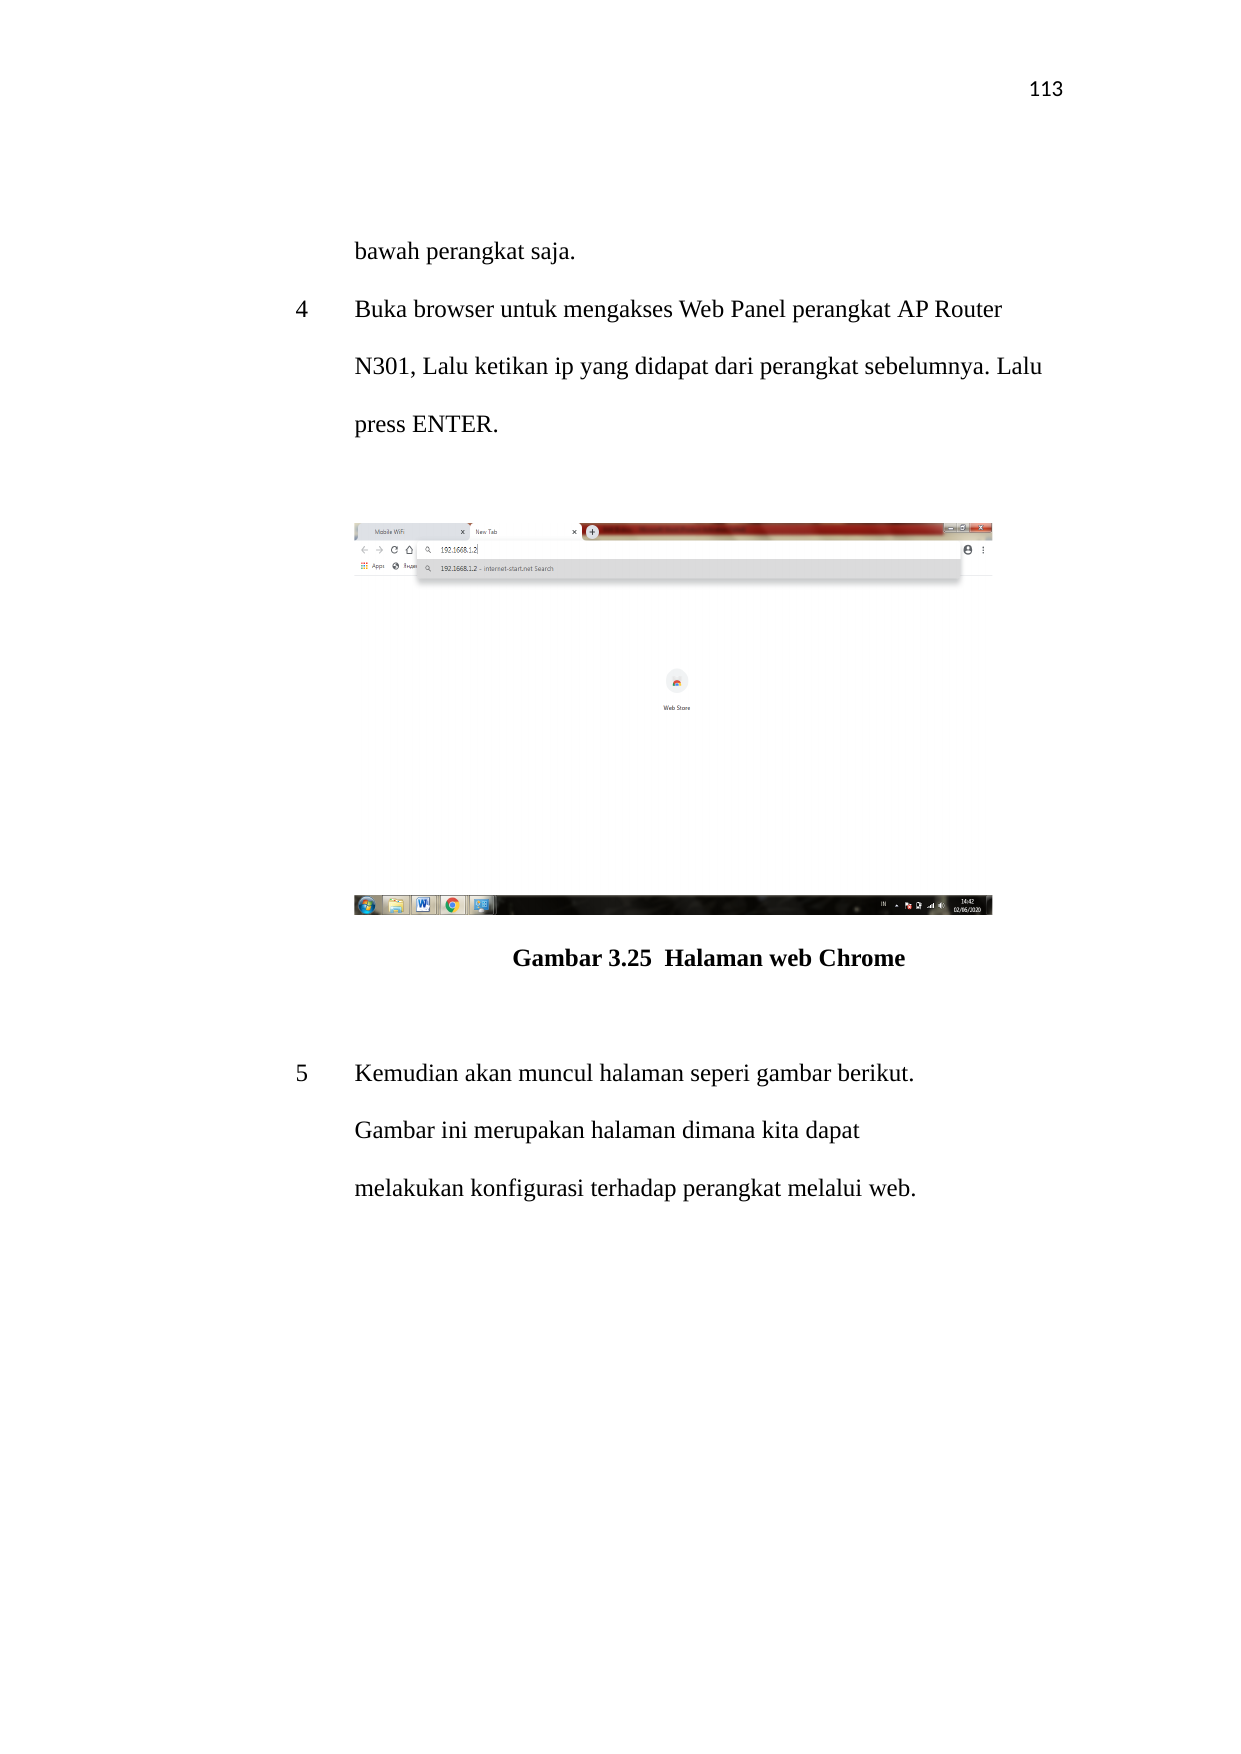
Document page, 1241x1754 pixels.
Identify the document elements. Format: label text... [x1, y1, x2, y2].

list Kemudian akan muncul halaman seperi gambar berikut. Gambar ini merupakan halaman dimana kita dapat melakukan konfigurasi terhadap perangkat melalui web. [295, 1058, 922, 1202]
list Gambar 3.25 Halaman web Chrome [354, 943, 1063, 972]
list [295, 236, 1063, 265]
picture [354, 523, 993, 915]
list Buka browser untuk mengakses Web Panel perangkat AP Router N301, Lalu ketikan ip yang didapat dari perangkat sebelumnya. Lalu press ENTER. [295, 294, 1063, 437]
